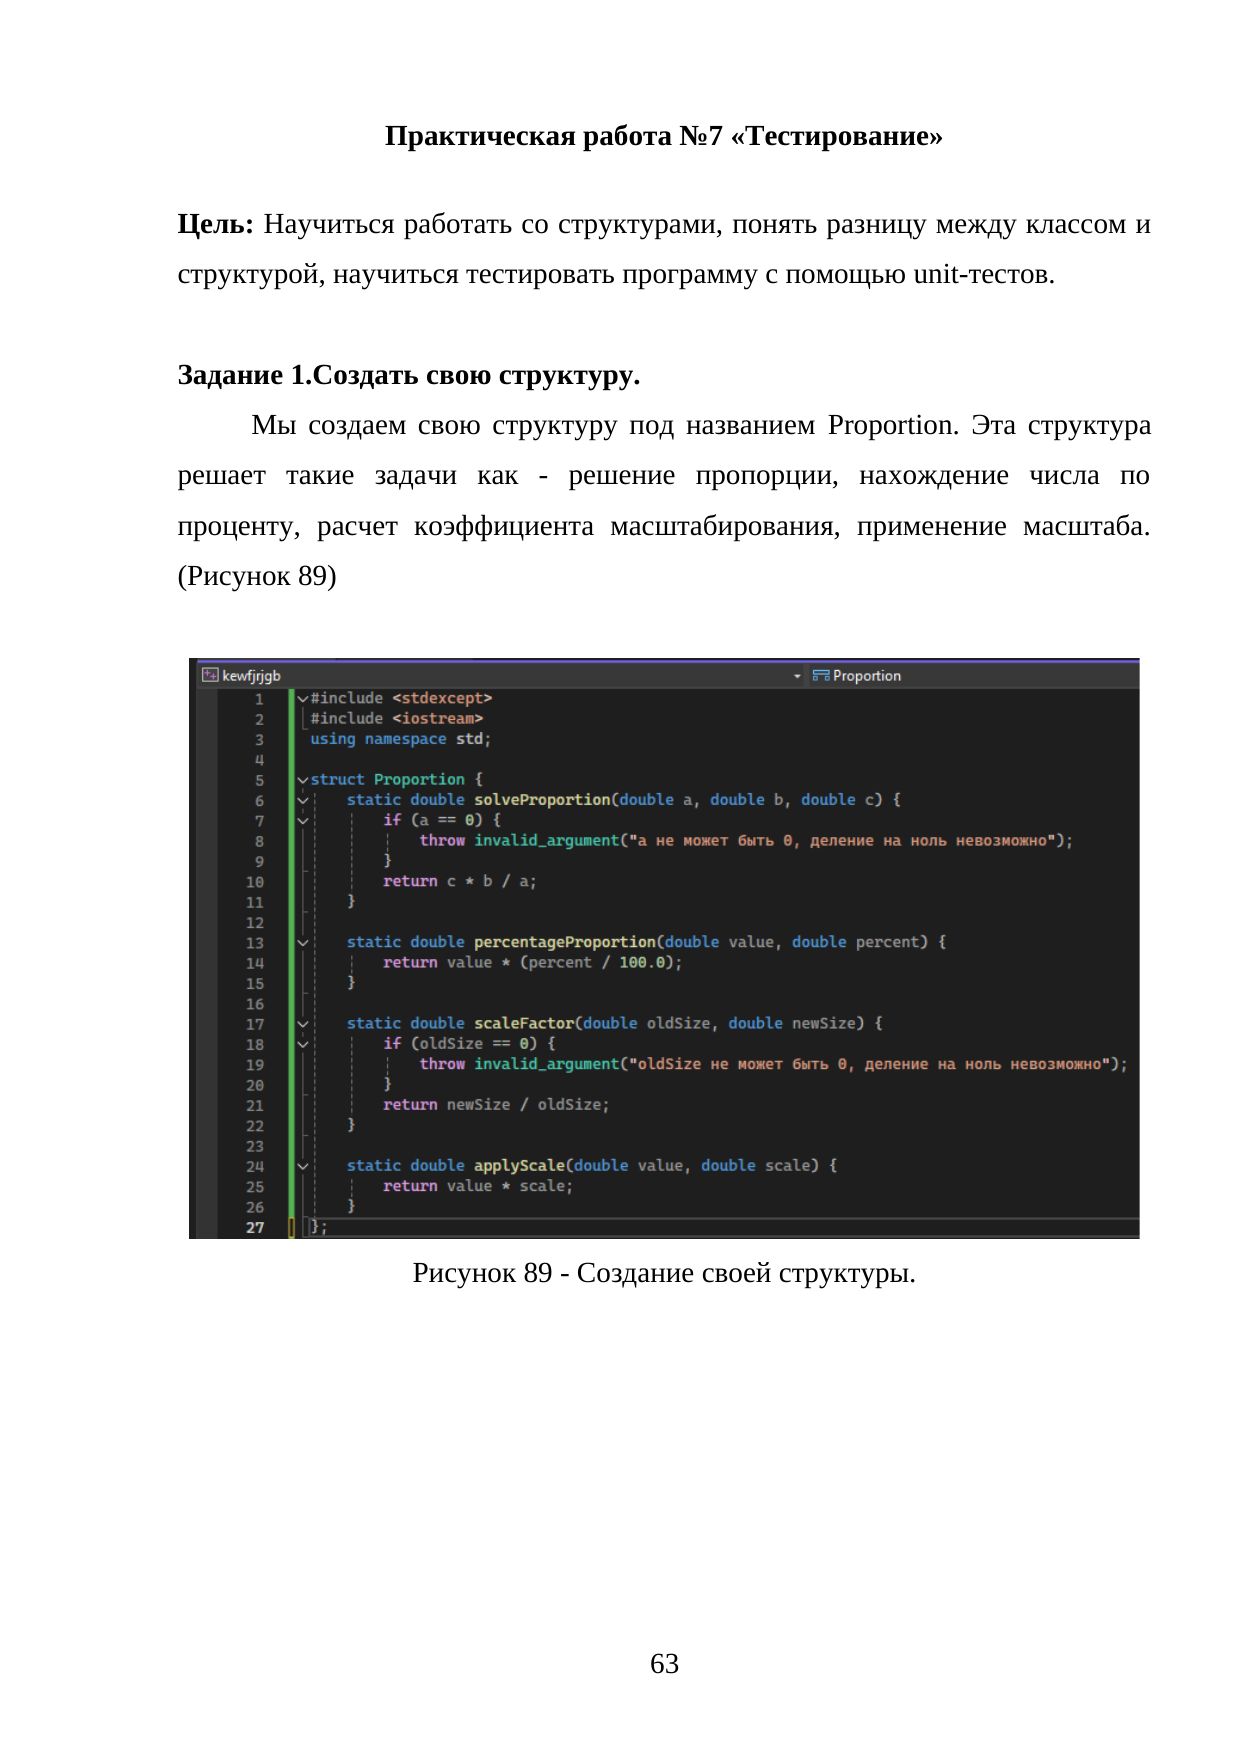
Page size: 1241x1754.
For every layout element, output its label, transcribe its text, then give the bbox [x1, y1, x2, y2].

picture [189, 658, 1140, 1239]
text Рисунок 89 - Создание своей структуры. [177, 1255, 1152, 1289]
subtitle Практическая работа №7 «Тестирование» [177, 118, 1152, 152]
text Мы создаем свою структуру под названием Proportion. Эта структура решает такие задачи как - решение пропорции, нахождение числа по проценту, расчет коэффициента масштабирования, применение масштаба. (Рисунок 89) [177, 407, 1152, 592]
text Цель: Научиться работать со структурами, понять разницу между классом и структурой, научиться тестировать программу с помощью unit-тестов. [177, 206, 1152, 290]
text Задание 1.Создать свою структуру. [177, 357, 1152, 390]
